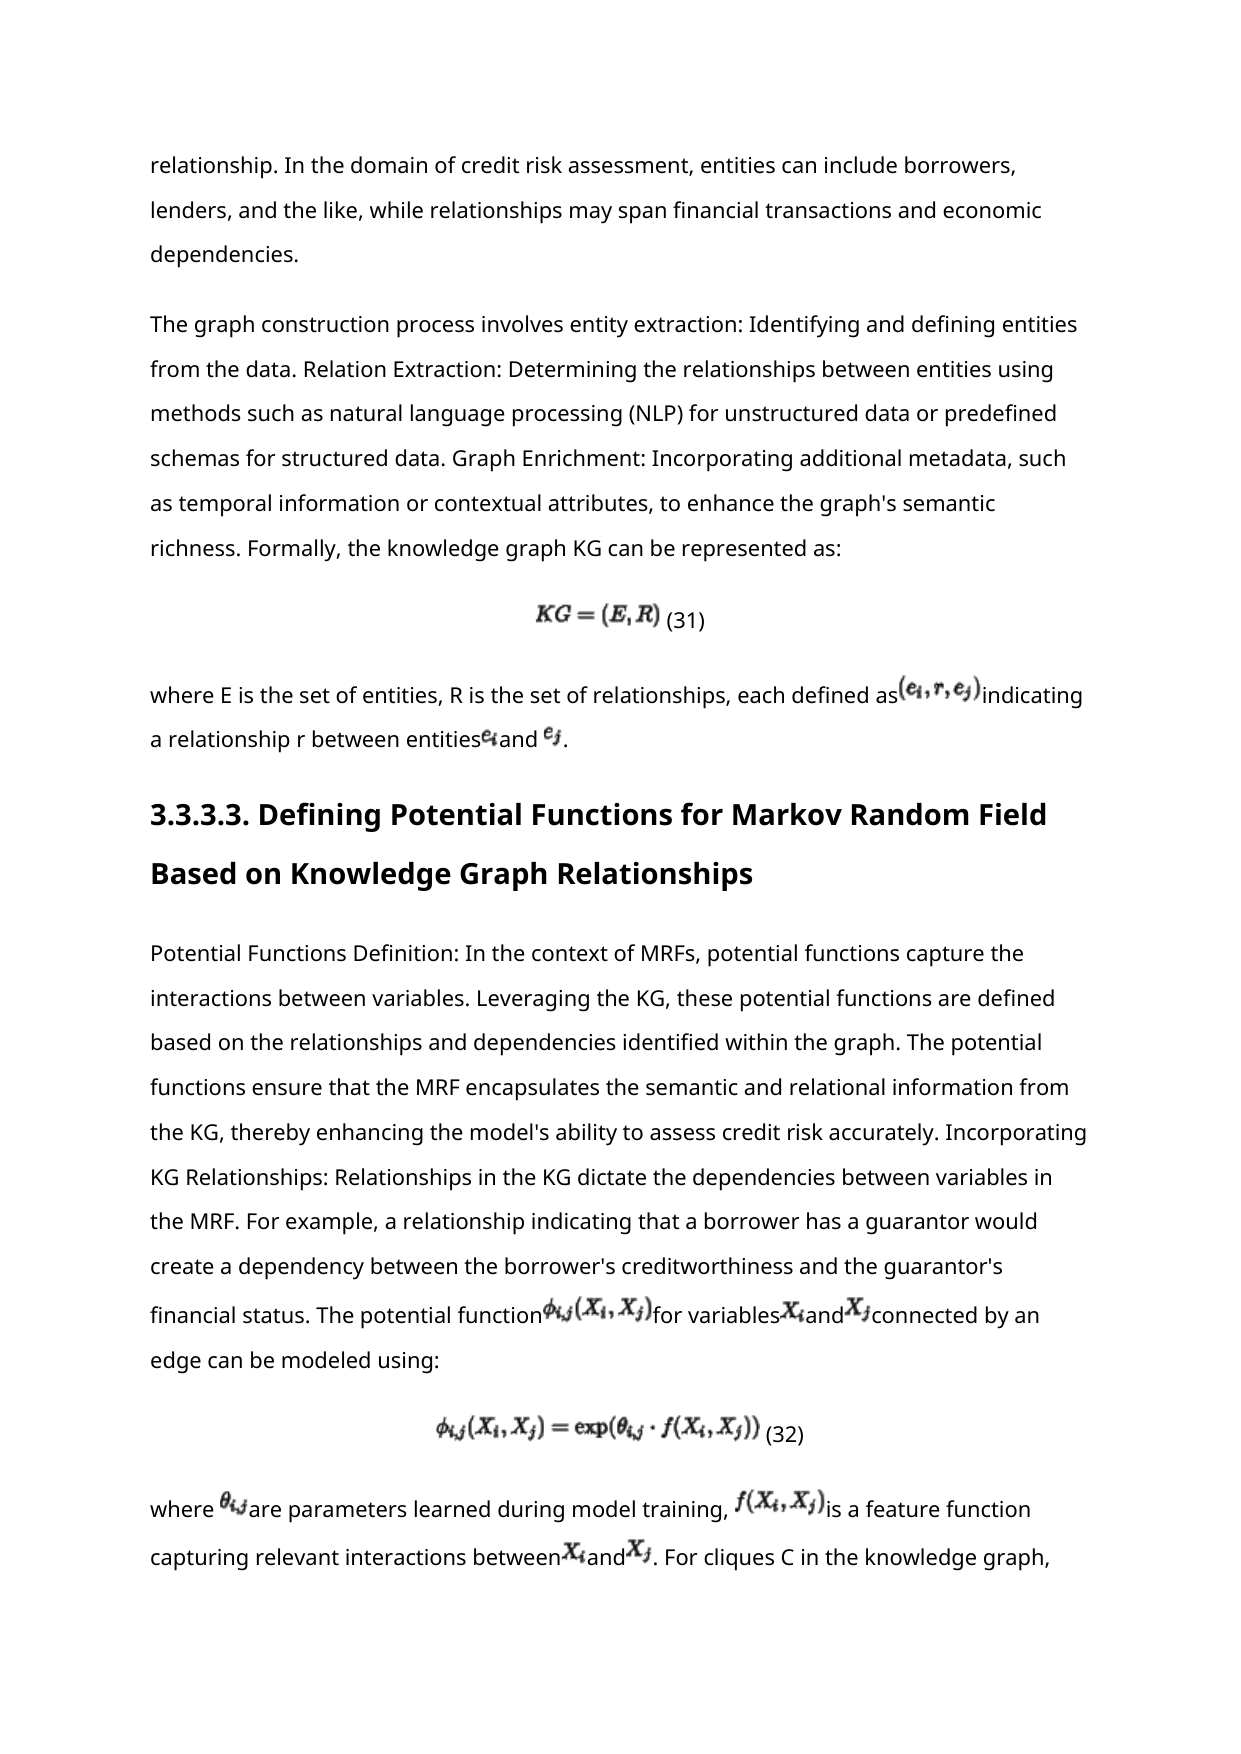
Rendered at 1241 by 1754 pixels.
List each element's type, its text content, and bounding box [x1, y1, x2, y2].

text Potential Functions Definition: In the context of MRFs, potential functions capture the interactions between variables. Leveraging the KG, these potential functions are defined based on the relationships and dependencies identified within the graph. The potential functions ensure that the MRF encapsulates the semantic and relational information from the KG, thereby enhancing the model's ability to assess credit risk accurately. Incorporating KG Relationships: Relationships in the KG dictate the dependencies between variables in the MRF. For example, a relationship indicating that a borrower has a guarantor would create a dependency between the borrower's creditworthiness and the guarantor's financial status. The potential functionfor variablesandconnected by an edge can be modeled using: [150, 938, 1090, 1375]
picture [561, 1541, 587, 1565]
picture [481, 729, 499, 748]
subtitle 3.3.3.3. Defining Potential Functions for Markov Random Field Based on Knowledge Graph Relationships [150, 794, 1090, 893]
text (31) [150, 602, 1090, 635]
picture [220, 1490, 249, 1517]
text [150, 150, 1090, 269]
picture [543, 1295, 653, 1324]
picture [535, 602, 661, 629]
picture [735, 1488, 826, 1517]
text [150, 1489, 1090, 1571]
picture [436, 1414, 760, 1443]
picture [844, 1297, 872, 1324]
picture [626, 1538, 653, 1565]
text The graph construction process involves entity extraction: Identifying and defining entities from the data. Relation Extraction: Determining the relationships between entities using methods such as natural language processing (NLP) for unstructured data or predefined schemas for structured data. Graph Enrichment: Incorporating additional metadata, such as temporal information or contextual attributes, to enhance the graph's semantic richness. Formally, the knowledge graph KG can be represented as: [150, 309, 1090, 562]
picture [780, 1300, 806, 1324]
text where E is the set of entities, R is the set of relationships, each defined asindicating a relationship r between entitiesand . [150, 675, 1090, 754]
picture [543, 726, 563, 748]
picture [898, 675, 982, 704]
